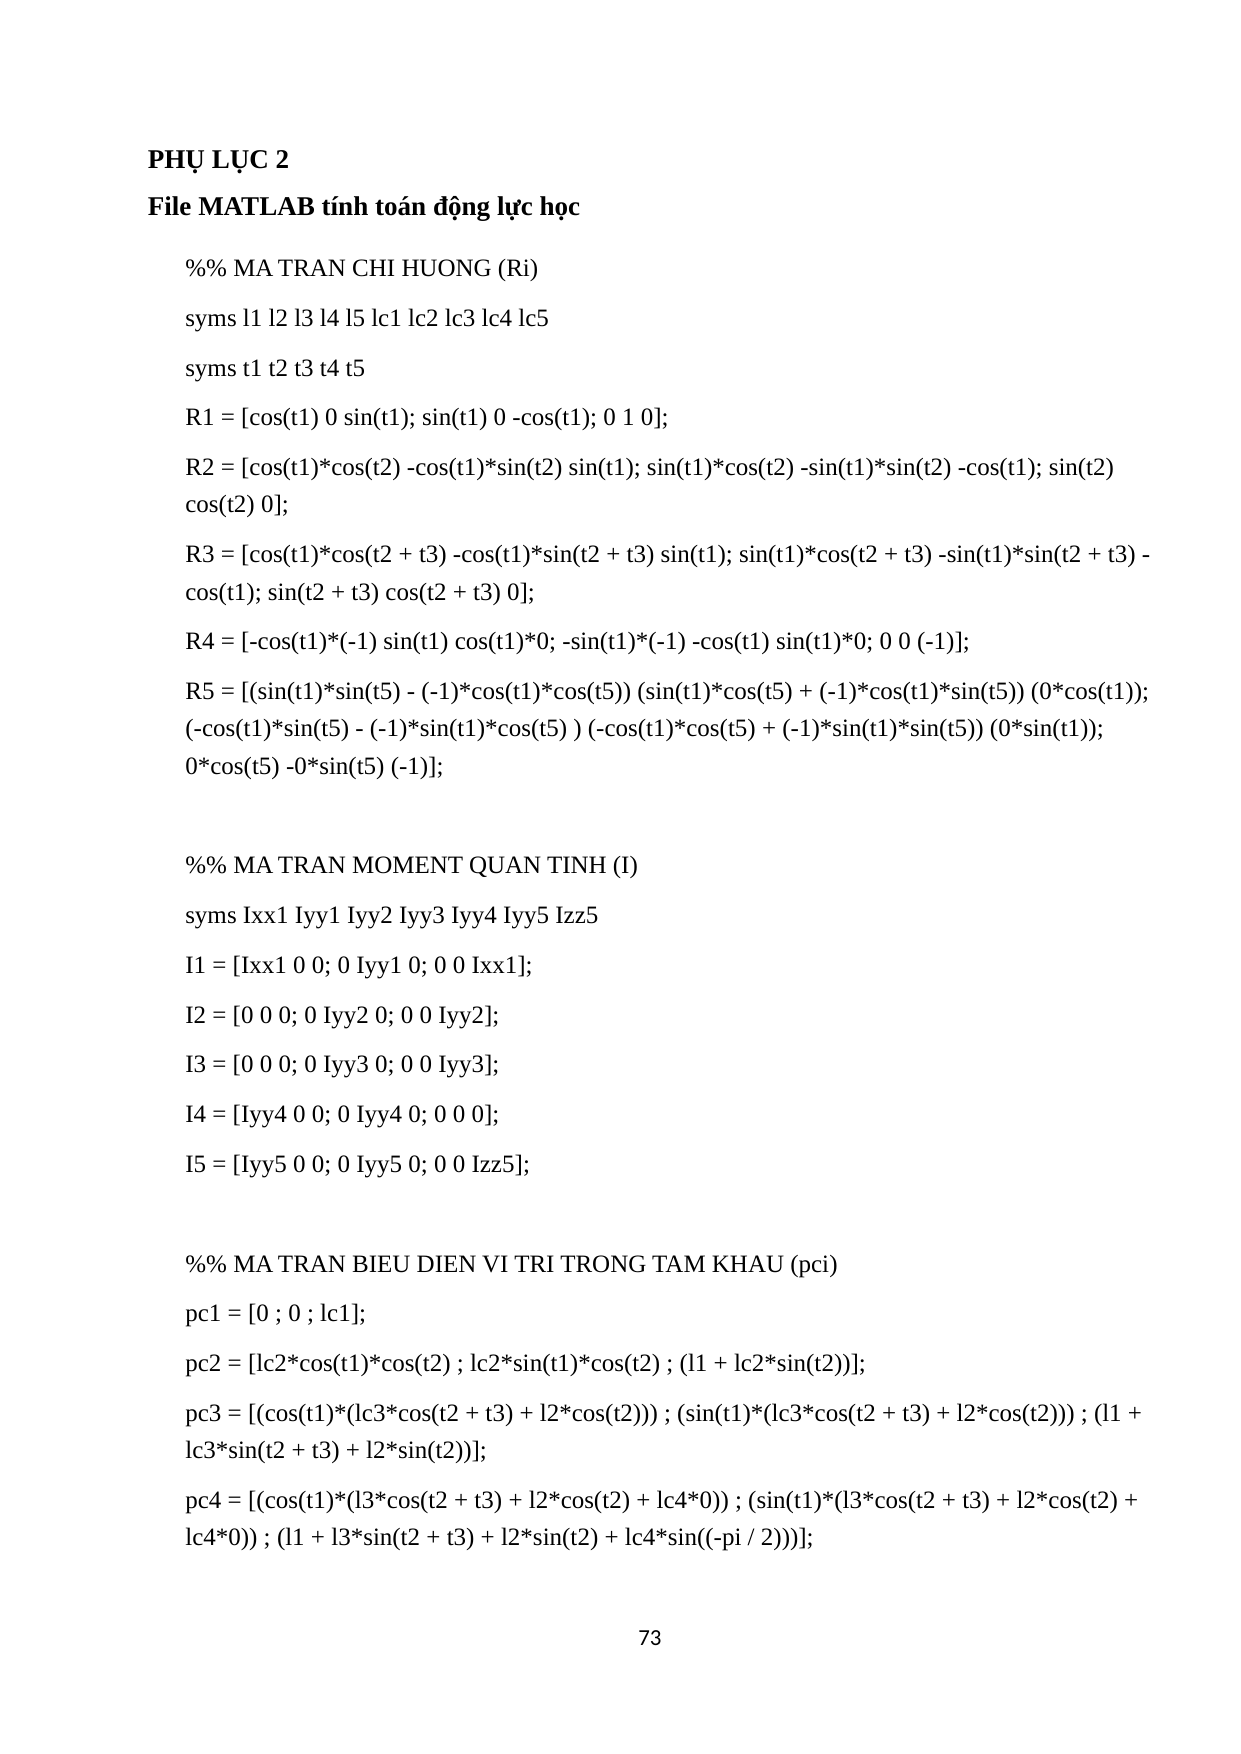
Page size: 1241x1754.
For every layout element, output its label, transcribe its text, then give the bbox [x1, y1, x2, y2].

text %% MA TRAN MOMENT QUAN TINH (I) [185, 850, 1152, 879]
text R2 = [cos(t1)*cos(t2) -cos(t1)*sin(t2) sin(t1); sin(t1)*cos(t2) -sin(t1)*sin(t2) -cos(t1); sin(t2) cos(t2) 0]; [185, 452, 1152, 518]
text pc4 = [(cos(t1)*(l3*cos(t2 + t3) + l2*cos(t2) + lc4*0)) ; (sin(t1)*(l3*cos(t2 + t3) + l2*cos(t2) + lc4*0)) ; (l1 + l3*sin(t2 + t3) + l2*sin(t2) + lc4*sin((-pi / 2)))]; [185, 1485, 1152, 1551]
text I5 = [Iyy5 0 0; 0 Iyy5 0; 0 0 Izz5]; [185, 1149, 1152, 1178]
text %% MA TRAN CHI HUONG (Ri) [185, 253, 1152, 282]
text syms Ixx1 Iyy1 Iyy2 Iyy3 Iyy4 Iyy5 Izz5 [185, 900, 1152, 929]
text R4 = [-cos(t1)*(-1) sin(t1) cos(t1)*0; -sin(t1)*(-1) -cos(t1) sin(t1)*0; 0 0 (-1)]; [185, 626, 1152, 655]
text R5 = [(sin(t1)*sin(t5) - (-1)*cos(t1)*cos(t5)) (sin(t1)*cos(t5) + (-1)*cos(t1)*sin(t5)) (0*cos(t1)); (-cos(t1)*sin(t5) - (-1)*sin(t1)*cos(t5) ) (-cos(t1)*cos(t5) + (-1)*sin(t1)*sin(t5)) (0*sin(t1)); 0*cos(t5) -0*sin(t5) (-1)]; [185, 676, 1152, 779]
text I3 = [0 0 0; 0 Iyy3 0; 0 0 Iyy3]; [185, 1049, 1152, 1078]
text syms l1 l2 l3 l4 l5 lc1 lc2 lc3 lc4 lc5 [185, 303, 1152, 332]
text R1 = [cos(t1) 0 sin(t1); sin(t1) 0 -cos(t1); 0 1 0]; [185, 402, 1152, 431]
text File MATLAB tính toán động lực học [148, 190, 1152, 221]
text I4 = [Iyy4 0 0; 0 Iyy4 0; 0 0 0]; [185, 1099, 1152, 1128]
text pc3 = [(cos(t1)*(lc3*cos(t2 + t3) + l2*cos(t2))) ; (sin(t1)*(lc3*cos(t2 + t3) + l2*cos(t2))) ; (l1 + lc3*sin(t2 + t3) + l2*sin(t2))]; [185, 1398, 1152, 1464]
text pc2 = [lc2*cos(t1)*cos(t2) ; lc2*sin(t1)*cos(t2) ; (l1 + lc2*sin(t2))]; [185, 1348, 1152, 1377]
text I1 = [Ixx1 0 0; 0 Iyy1 0; 0 0 Ixx1]; [185, 950, 1152, 979]
text syms t1 t2 t3 t4 t5 [185, 353, 1152, 381]
text pc1 = [0 ; 0 ; lc1]; [185, 1298, 1152, 1327]
subtitle PHỤ LỤC 2 [148, 143, 1152, 174]
text R3 = [cos(t1)*cos(t2 + t3) -cos(t1)*sin(t2 + t3) sin(t1); sin(t1)*cos(t2 + t3) -sin(t1)*sin(t2 + t3) -cos(t1); sin(t2 + t3) cos(t2 + t3) 0]; [185, 539, 1152, 605]
text I2 = [0 0 0; 0 Iyy2 0; 0 0 Iyy2]; [185, 1000, 1152, 1028]
text %% MA TRAN BIEU DIEN VI TRI TRONG TAM KHAU (pci) [185, 1249, 1152, 1277]
